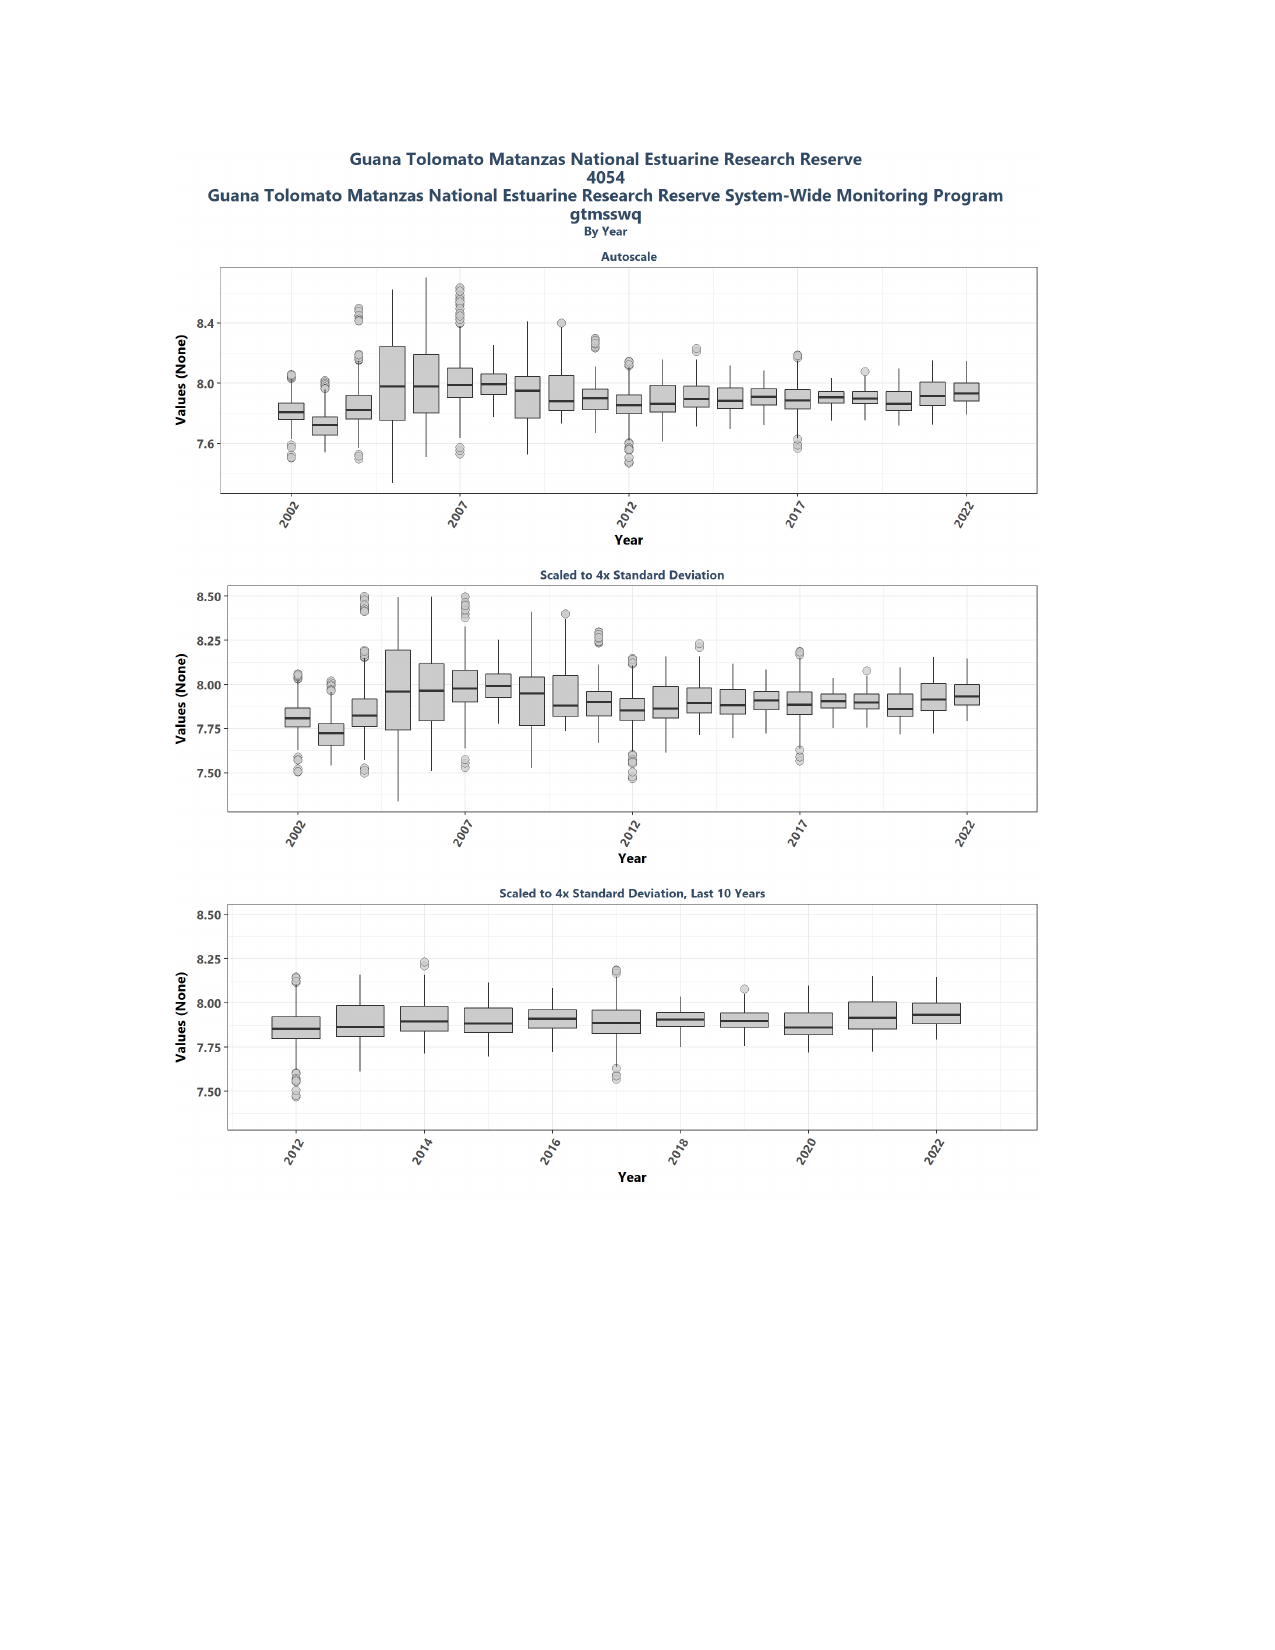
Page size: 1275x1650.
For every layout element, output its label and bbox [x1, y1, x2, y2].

picture [168, 150, 1044, 1200]
